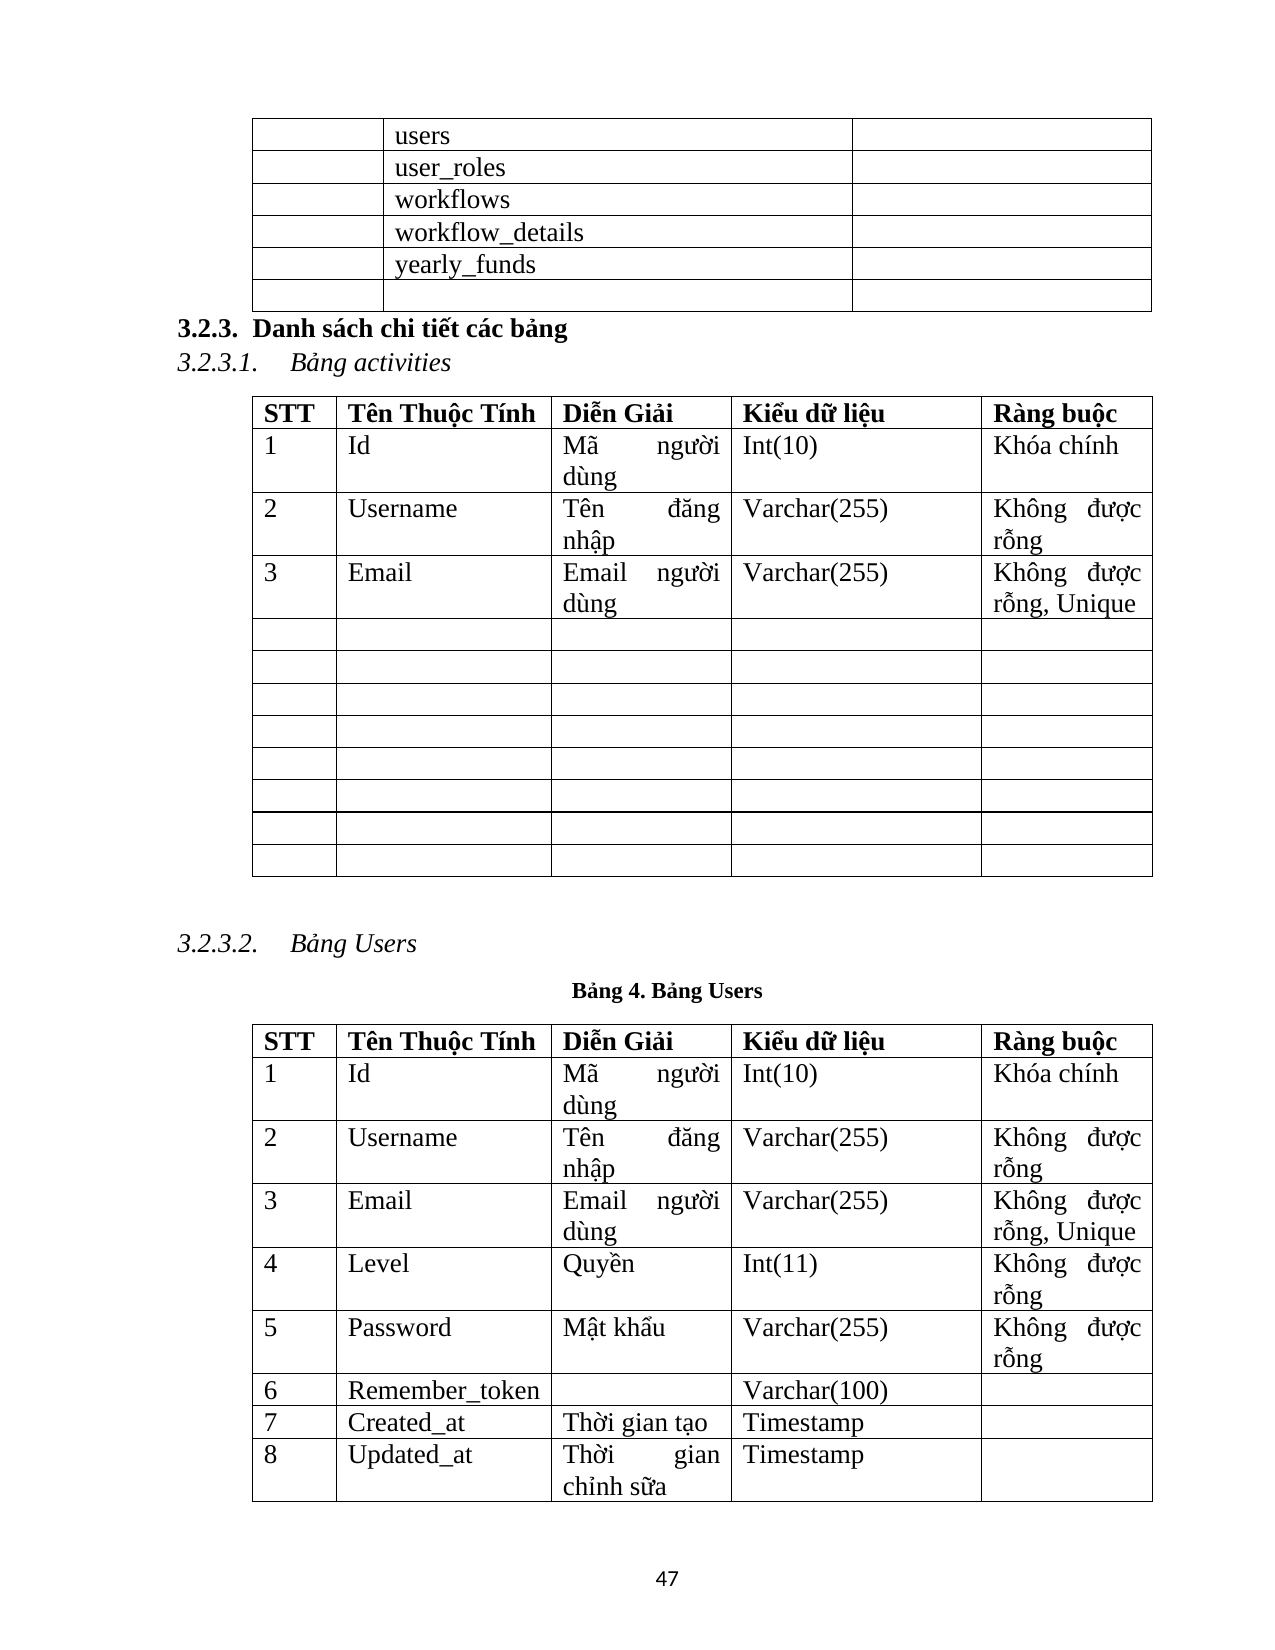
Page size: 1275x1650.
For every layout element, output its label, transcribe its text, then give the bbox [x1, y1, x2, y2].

table_cell [732, 619, 981, 650]
table_cell [337, 845, 551, 876]
table_cell Email [337, 556, 551, 618]
table_cell Không được rỗng [982, 1311, 1152, 1373]
table_cell [253, 151, 383, 182]
table_cell [552, 716, 731, 747]
table_cell [982, 748, 1152, 779]
table_header Diễn Giải [552, 1025, 731, 1057]
table_cell [253, 748, 336, 779]
table_cell Id [337, 1058, 551, 1120]
table_cell [253, 216, 383, 247]
table_header STT [253, 397, 336, 428]
table_cell [337, 716, 551, 747]
table_cell 7 [253, 1406, 336, 1438]
table_cell [552, 684, 731, 715]
table_cell Timestamp [732, 1406, 981, 1438]
table_cell user_roles [384, 151, 852, 182]
table_cell [253, 651, 336, 683]
table_cell [384, 280, 852, 311]
table_cell [982, 1439, 1152, 1501]
table_cell [982, 813, 1152, 843]
table_cell Updated_at [337, 1439, 551, 1501]
table_cell Email người dùng [552, 1184, 731, 1247]
table_cell [337, 684, 551, 715]
table_cell [337, 619, 551, 650]
table_header Kiểu dữ liệu [732, 397, 981, 428]
table_header Ràng buộc [982, 1025, 1152, 1057]
list Bảng Users [177, 927, 1157, 958]
table_header STT [253, 1025, 336, 1057]
table_cell [853, 280, 1151, 311]
table_cell [253, 248, 383, 279]
table_cell Email [337, 1184, 551, 1247]
table_cell [732, 684, 981, 715]
table_cell [853, 184, 1151, 215]
table_cell [982, 1406, 1152, 1438]
table_cell [552, 780, 731, 811]
table_cell Int(11) [732, 1248, 981, 1310]
table_cell [732, 748, 981, 779]
table_cell Không được rỗng [982, 1248, 1152, 1310]
table_cell [253, 813, 336, 843]
table_cell [253, 684, 336, 715]
table_cell 8 [253, 1439, 336, 1501]
table_cell Varchar(255) [732, 493, 981, 555]
table_cell [982, 780, 1152, 811]
table_header Tên Thuộc Tính [337, 1025, 551, 1057]
table_cell Không được rỗng [982, 1121, 1152, 1183]
table_cell [982, 716, 1152, 747]
list Bảng activities [177, 346, 1157, 377]
table_cell Level [337, 1248, 551, 1310]
table_cell 3 [253, 1184, 336, 1247]
table_cell [253, 280, 383, 311]
table_cell [337, 651, 551, 683]
table_cell Mã người dùng [552, 1058, 731, 1120]
table_cell [982, 845, 1152, 876]
table_cell [337, 813, 551, 843]
table_cell [982, 619, 1152, 650]
table_cell Varchar(100) [732, 1374, 981, 1405]
table_cell [552, 1374, 731, 1405]
table_cell [253, 119, 383, 150]
table_cell [253, 184, 383, 215]
table_cell Created_at [337, 1406, 551, 1438]
table_cell Id [337, 429, 551, 492]
table_cell Quyền [552, 1248, 731, 1310]
table_cell [337, 780, 551, 811]
table_cell Không được rỗng, Unique [982, 556, 1152, 618]
table_cell Timestamp [732, 1439, 981, 1501]
table_cell Thời gian tạo [552, 1406, 731, 1438]
table_cell 4 [253, 1248, 336, 1310]
table_cell Username [337, 493, 551, 555]
table_cell Mã người dùng [552, 429, 731, 492]
table_cell Khóa chính [982, 1058, 1152, 1120]
table_cell [853, 151, 1151, 182]
table_cell Khóa chính [982, 429, 1152, 492]
table_cell Varchar(255) [732, 556, 981, 618]
table_cell Mật khẩu [552, 1311, 731, 1373]
table_cell Tên đăng nhập [552, 493, 731, 555]
table_cell [732, 780, 981, 811]
table_cell [732, 716, 981, 747]
table_cell [253, 716, 336, 747]
list Danh sách chi tiết các bảng [177, 312, 1157, 343]
table_cell Int(10) [732, 429, 981, 492]
table_cell [253, 619, 336, 650]
table_cell [853, 216, 1151, 247]
table_cell [552, 813, 731, 843]
table_cell 5 [253, 1311, 336, 1373]
table_cell [982, 684, 1152, 715]
table_cell Varchar(255) [732, 1184, 981, 1247]
table_cell [982, 1374, 1152, 1405]
table_cell Password [337, 1311, 551, 1373]
table_cell [552, 845, 731, 876]
table_cell [853, 119, 1151, 150]
table_header Diễn Giải [552, 397, 731, 428]
table_cell 6 [253, 1374, 336, 1405]
table_header Ràng buộc [982, 397, 1152, 428]
table_cell [732, 651, 981, 683]
table_cell Không được rỗng [982, 493, 1152, 555]
table_cell [253, 780, 336, 811]
table_cell 2 [253, 493, 336, 555]
table_cell workflow_details [384, 216, 852, 247]
table_cell Varchar(255) [732, 1121, 981, 1183]
table_cell Username [337, 1121, 551, 1183]
table_cell [337, 748, 551, 779]
table_cell Email người dùng [552, 556, 731, 618]
table_cell 1 [253, 429, 336, 492]
table_cell yearly_funds [384, 248, 852, 279]
table_cell Không được rỗng, Unique [982, 1184, 1152, 1247]
table_cell [552, 651, 731, 683]
table_cell users [384, 119, 852, 150]
table_cell [982, 651, 1152, 683]
table_header Kiểu dữ liệu [732, 1025, 981, 1057]
table_cell 1 [253, 1058, 336, 1120]
table_cell workflows [384, 184, 852, 215]
table_cell Varchar(255) [732, 1311, 981, 1373]
table_cell 3 [253, 556, 336, 618]
table_cell [253, 845, 336, 876]
table_cell Int(10) [732, 1058, 981, 1120]
table_cell [552, 748, 731, 779]
table_cell [853, 248, 1151, 279]
table_cell [552, 619, 731, 650]
table_cell [732, 845, 981, 876]
table_cell 2 [253, 1121, 336, 1183]
table_header Tên Thuộc Tính [337, 397, 551, 428]
table_cell Tên đăng nhập [552, 1121, 731, 1183]
table_cell [732, 813, 981, 843]
table_cell Remember_token [337, 1374, 551, 1405]
table_cell Thời gian chỉnh sữa [552, 1439, 731, 1501]
